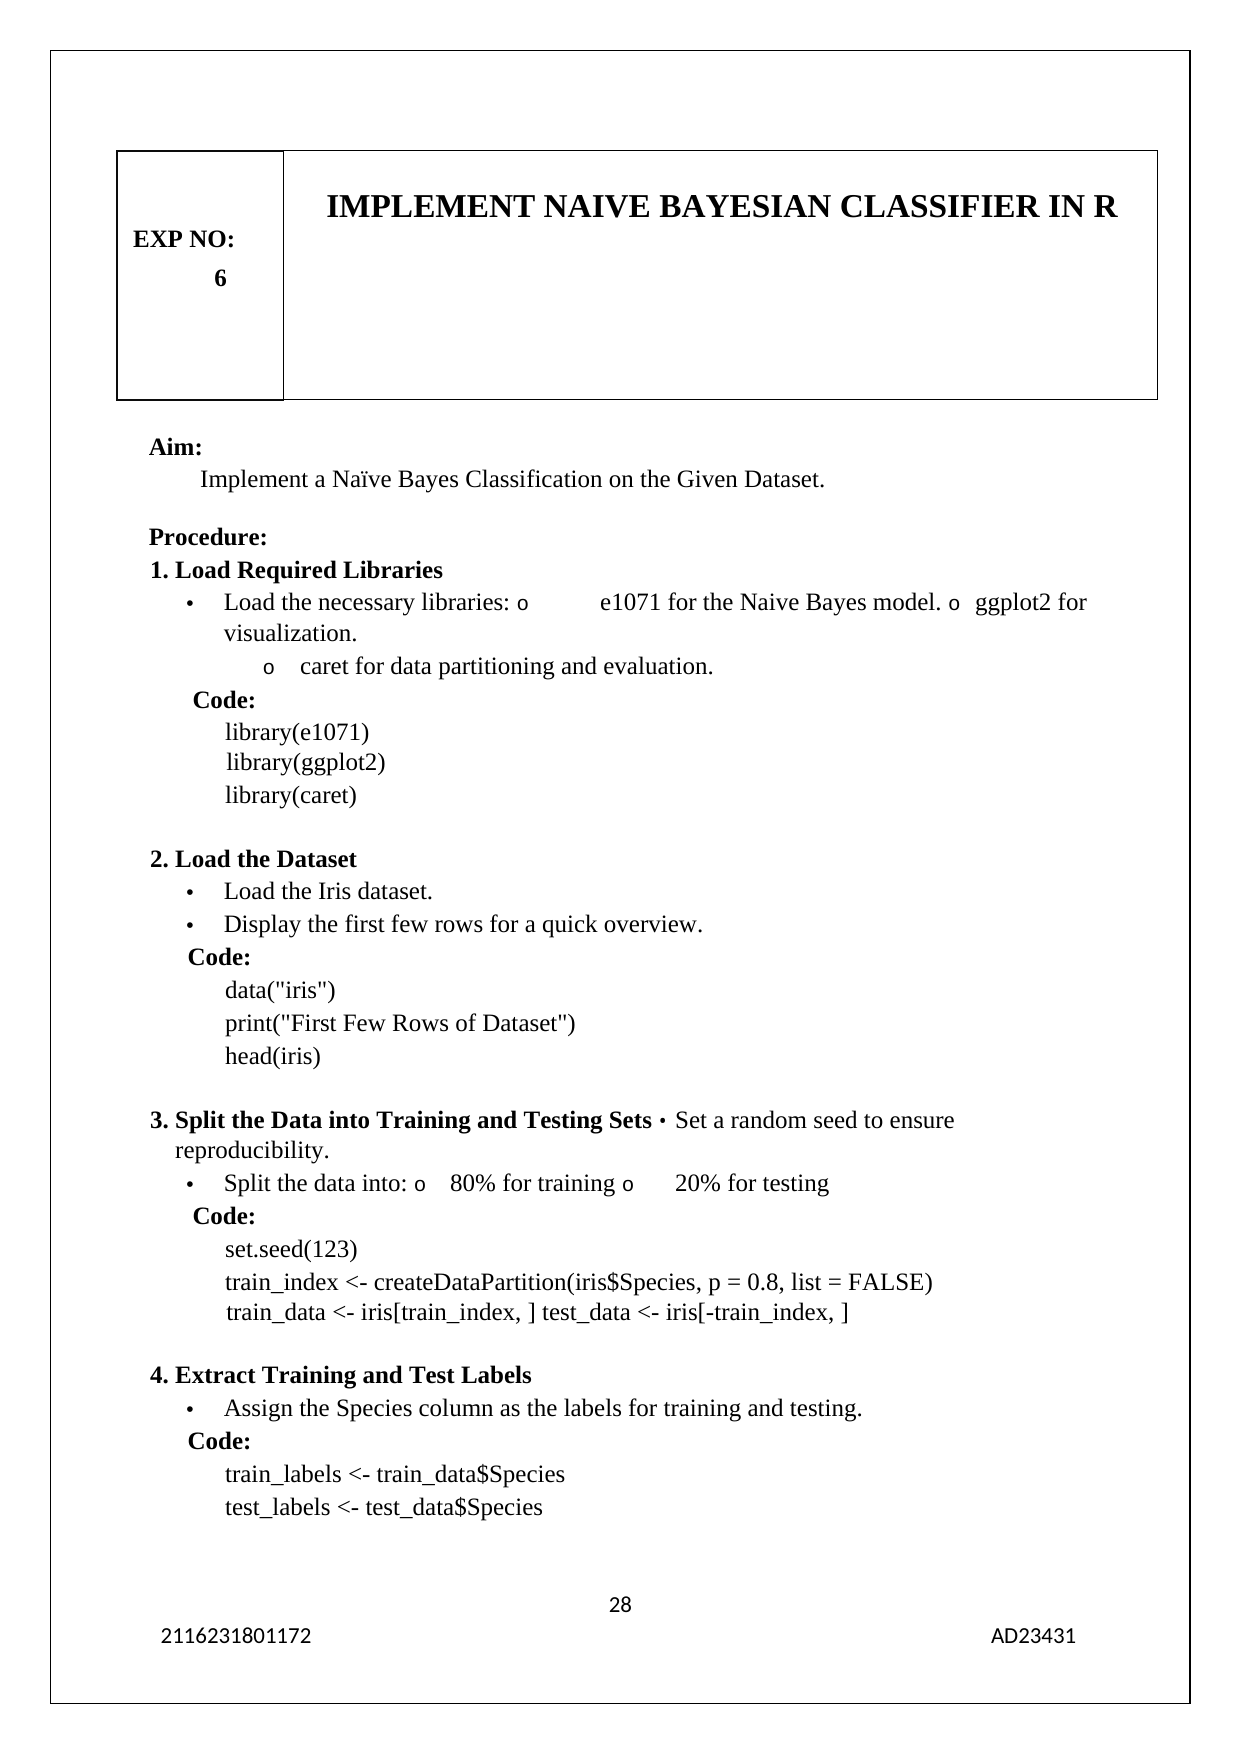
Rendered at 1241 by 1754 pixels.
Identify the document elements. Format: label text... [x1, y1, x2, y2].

text library(caret) [225, 780, 1092, 809]
list Load the Dataset [150, 844, 1092, 873]
list Split the data into: o 80% for training o 20% for testing [186, 1168, 1092, 1197]
list Extract Training and Test Labels [150, 1361, 1092, 1389]
text Implement a Naïve Bayes Classification on the Given Dataset. [150, 464, 1092, 493]
text test_labels <- test_data$Species [225, 1492, 1092, 1521]
table_header IMPLEMENT NAIVE BAYESIAN CLASSIFIER IN R [284, 151, 1157, 399]
list Load the necessary libraries: o e1071 for the Naive Bayes model. o ggplot2 for visualization. [186, 587, 1092, 647]
list Display the first few rows for a quick overview. [186, 909, 1092, 938]
text set.seed(123) [225, 1234, 1092, 1263]
text train_index <- createDataPartition(iris$Species, p = 0.8, list = FALSE) train_data <- iris[train_index, ] test_data <- iris[-train_index, ] [225, 1267, 939, 1325]
list Load the Iris dataset. [186, 876, 1092, 905]
text data("iris") [225, 975, 1092, 1004]
list Assign the Species column as the labels for training and testing. [186, 1393, 1092, 1422]
text head(iris) [225, 1041, 1092, 1070]
list Load Required Libraries [150, 555, 1092, 584]
text o caret for data partitioning and evaluation. [262, 651, 1092, 681]
text Code: [148, 685, 1092, 713]
text Procedure: [148, 522, 1092, 551]
text print("First Few Rows of Dataset") [225, 1008, 1092, 1037]
text train_labels <- train_data$Species [225, 1459, 1092, 1487]
text Code: [187, 1426, 1092, 1455]
text Code: [187, 942, 1092, 971]
text library(e1071) library(ggplot2) [225, 717, 535, 776]
text Aim: [148, 432, 1092, 460]
table_header EXP NO: 6 [118, 152, 283, 399]
list Split the Data into Training and Testing Sets • Set a random seed to ensure reproducibility. [150, 1105, 1092, 1164]
text Code: [148, 1201, 1092, 1230]
